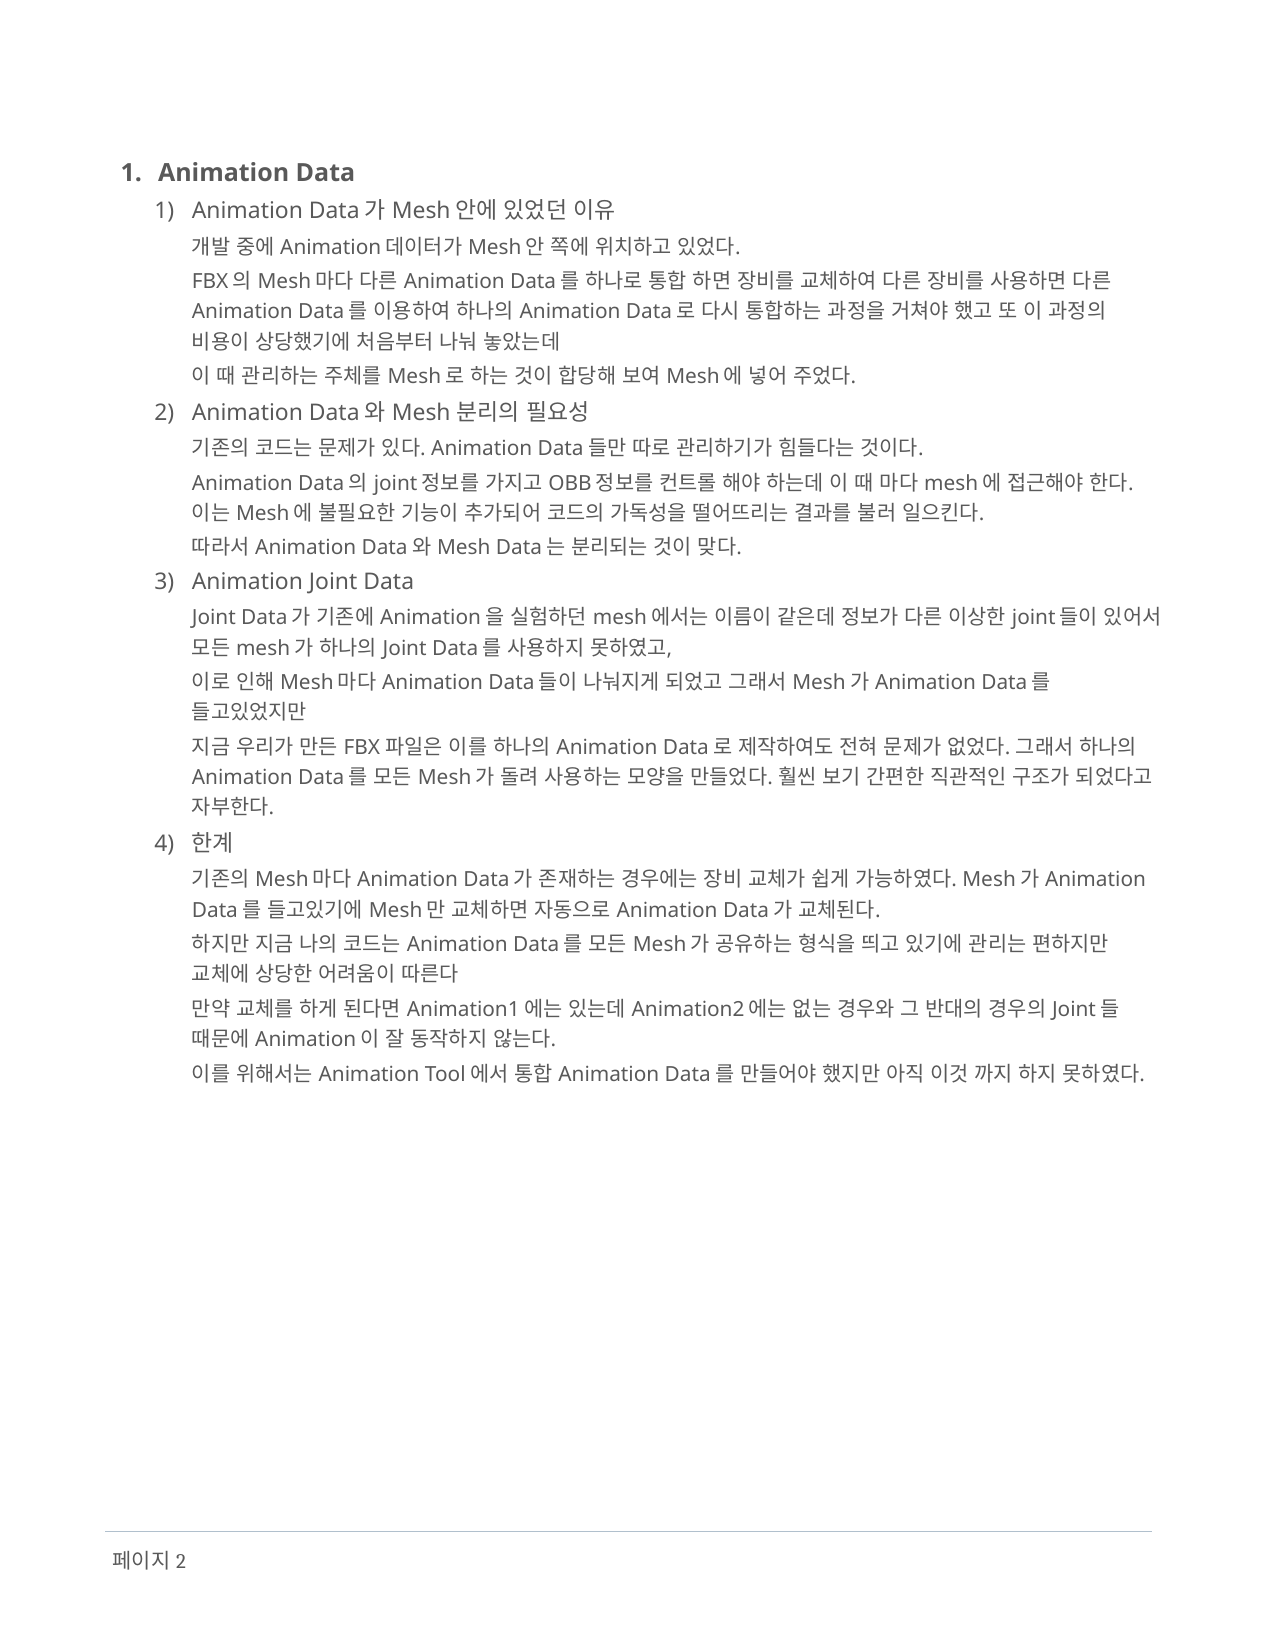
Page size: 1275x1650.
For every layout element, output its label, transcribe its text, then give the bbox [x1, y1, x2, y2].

list 이를 위해서는 Animation Tool에서 통합 Animation Data를 만들어야 했지만 아직 이것 까지 하지 못하였다. [192, 1057, 1162, 1087]
list Animation Joint Data [154, 565, 1162, 596]
list Joint Data가 기존에 Animation을 실험하던 mesh에서는 이름이 같은데 정보가 다른 이상한 joint들이 있어서 모든 mesh가 하나의 Joint Data를 사용하지 못하였고, [192, 601, 1162, 661]
list Animation Data와 Mesh 분리의 필요성 [154, 394, 1162, 427]
list 만약 교체를 하게 된다면 Animation1에는 있는데 Animation2에는 없는 경우와 그 반대의 경우의 Joint들 때문에 Animation이 잘 동작하지 않는다. [192, 992, 1162, 1053]
list Animation Data의 joint정보를 가지고 OBB정보를 컨트롤 해야 하는데 이 때 마다 mesh에 접근해야 한다. 이는 Mesh에 불필요한 기능이 추가되어 코드의 가독성을 떨어뜨리는 결과를 불러 일으킨다. [192, 466, 1162, 526]
list 개발 중에 Animation데이터가 Mesh안 쪽에 위치하고 있었다. [192, 230, 1162, 260]
list FBX의 Mesh마다 다른 Animation Data를 하나로 통합 하면 장비를 교체하여 다른 장비를 사용하면 다른 Animation Data를 이용하여 하나의 Animation Data로 다시 통합하는 과정을 거쳐야 했고 또 이 과정의 비용이 상당했기에 처음부터 나눠 놓았는데 [192, 264, 1162, 355]
list 기존의 코드는 문제가 있다. Animation Data들만 따로 관리하기가 힘들다는 것이다. [192, 431, 1162, 462]
list 이로 인해 Mesh마다 Animation Data들이 나눠지게 되었고 그래서 Mesh가 Animation Data를 들고있었지만 [192, 665, 1162, 726]
list 이 때 관리하는 주체를 Mesh로 하는 것이 합당해 보여 Mesh에 넣어 주었다. [192, 359, 1162, 390]
list 지금 우리가 만든 FBX 파일은 이를 하나의 Animation Data로 제작하여도 전혀 문제가 없었다. 그래서 하나의 Animation Data를 모든 Mesh가 돌려 사용하는 모양을 만들었다. 훨씬 보기 간편한 직관적인 구조가 되었다고 자부한다. [192, 730, 1162, 821]
list 한계 [154, 825, 1162, 858]
list 기존의 Mesh마다 Animation Data가 존재하는 경우에는 장비 교체가 쉽게 가능하였다. Mesh가 Animation Data를 들고있기에 Mesh만 교체하면 자동으로 Animation Data가 교체된다. [192, 863, 1162, 923]
list 하지만 지금 나의 코드는 Animation Data를 모든 Mesh가 공유하는 형식을 띄고 있기에 관리는 편하지만 교체에 상당한 어려움이 따른다 [192, 927, 1162, 988]
list Animation Data가 Mesh안에 있었던 이유 [154, 192, 1162, 226]
list 따라서 Animation Data와 Mesh Data는 분리되는 것이 맞다. [192, 531, 1162, 561]
list Animation Data [120, 154, 1162, 188]
